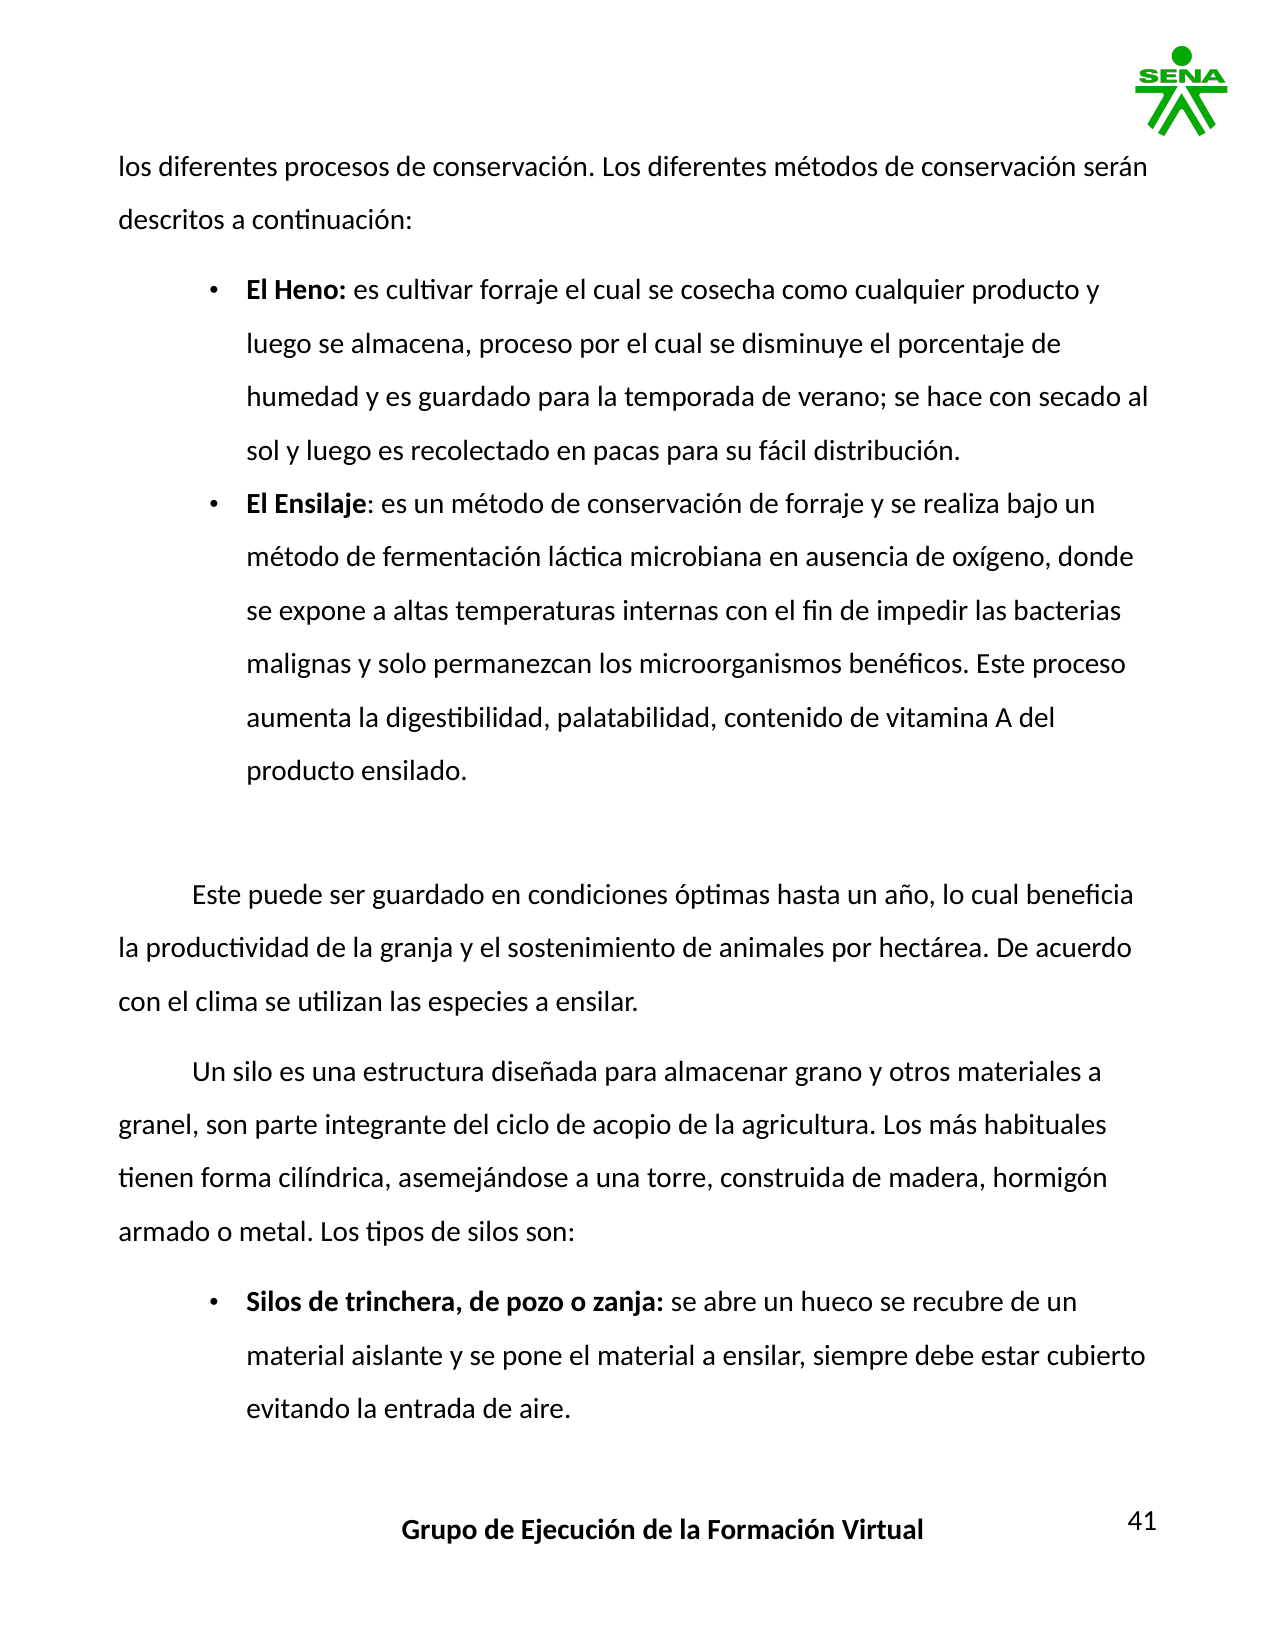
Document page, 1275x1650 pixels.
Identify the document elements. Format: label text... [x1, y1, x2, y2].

list Silos de trinchera, de pozo o zanja: se abre un hueco se recubre de un material aislante y se pone el material a ensilar, siempre debe estar cubierto evitando la entrada de aire. [209, 1283, 1157, 1426]
list El Heno: es cultivar forraje el cual se cosecha como cualquier producto y luego se almacena, proceso por el cual se disminuye el porcentaje de humedad y es guardado para la temporada de verano; se hace con secado al sol y luego es recolectado en pacas para su fácil distribución. [209, 271, 1157, 467]
text Un silo es una estructura diseñada para almacenar grano y otros materiales a granel, son parte integrante del ciclo de acopio de la agricultura. Los más habituales tienen forma cilíndrica, asemejándose a una torre, construida de madera, hormigón armado o metal. Los tipos de silos son: [118, 1053, 1157, 1249]
picture [1135, 46, 1228, 136]
list El Ensilaje: es un método de conservación de forraje y se realiza bajo un método de fermentación láctica microbiana en ausencia de oxígeno, donde se expone a altas temperaturas internas con el fin de impedir las bacterias malignas y solo permanezcan los microorganismos benéficos. Este proceso aumenta la digestibilidad, palatabilidad, contenido de vitamina A del producto ensilado. [209, 485, 1157, 788]
text Este puede ser guardado en condiciones óptimas hasta un año, lo cual beneficia la productividad de la granja y el sostenimiento de animales por hectárea. De acuerdo con el clima se utilizan las especies a ensilar. [118, 876, 1157, 1018]
